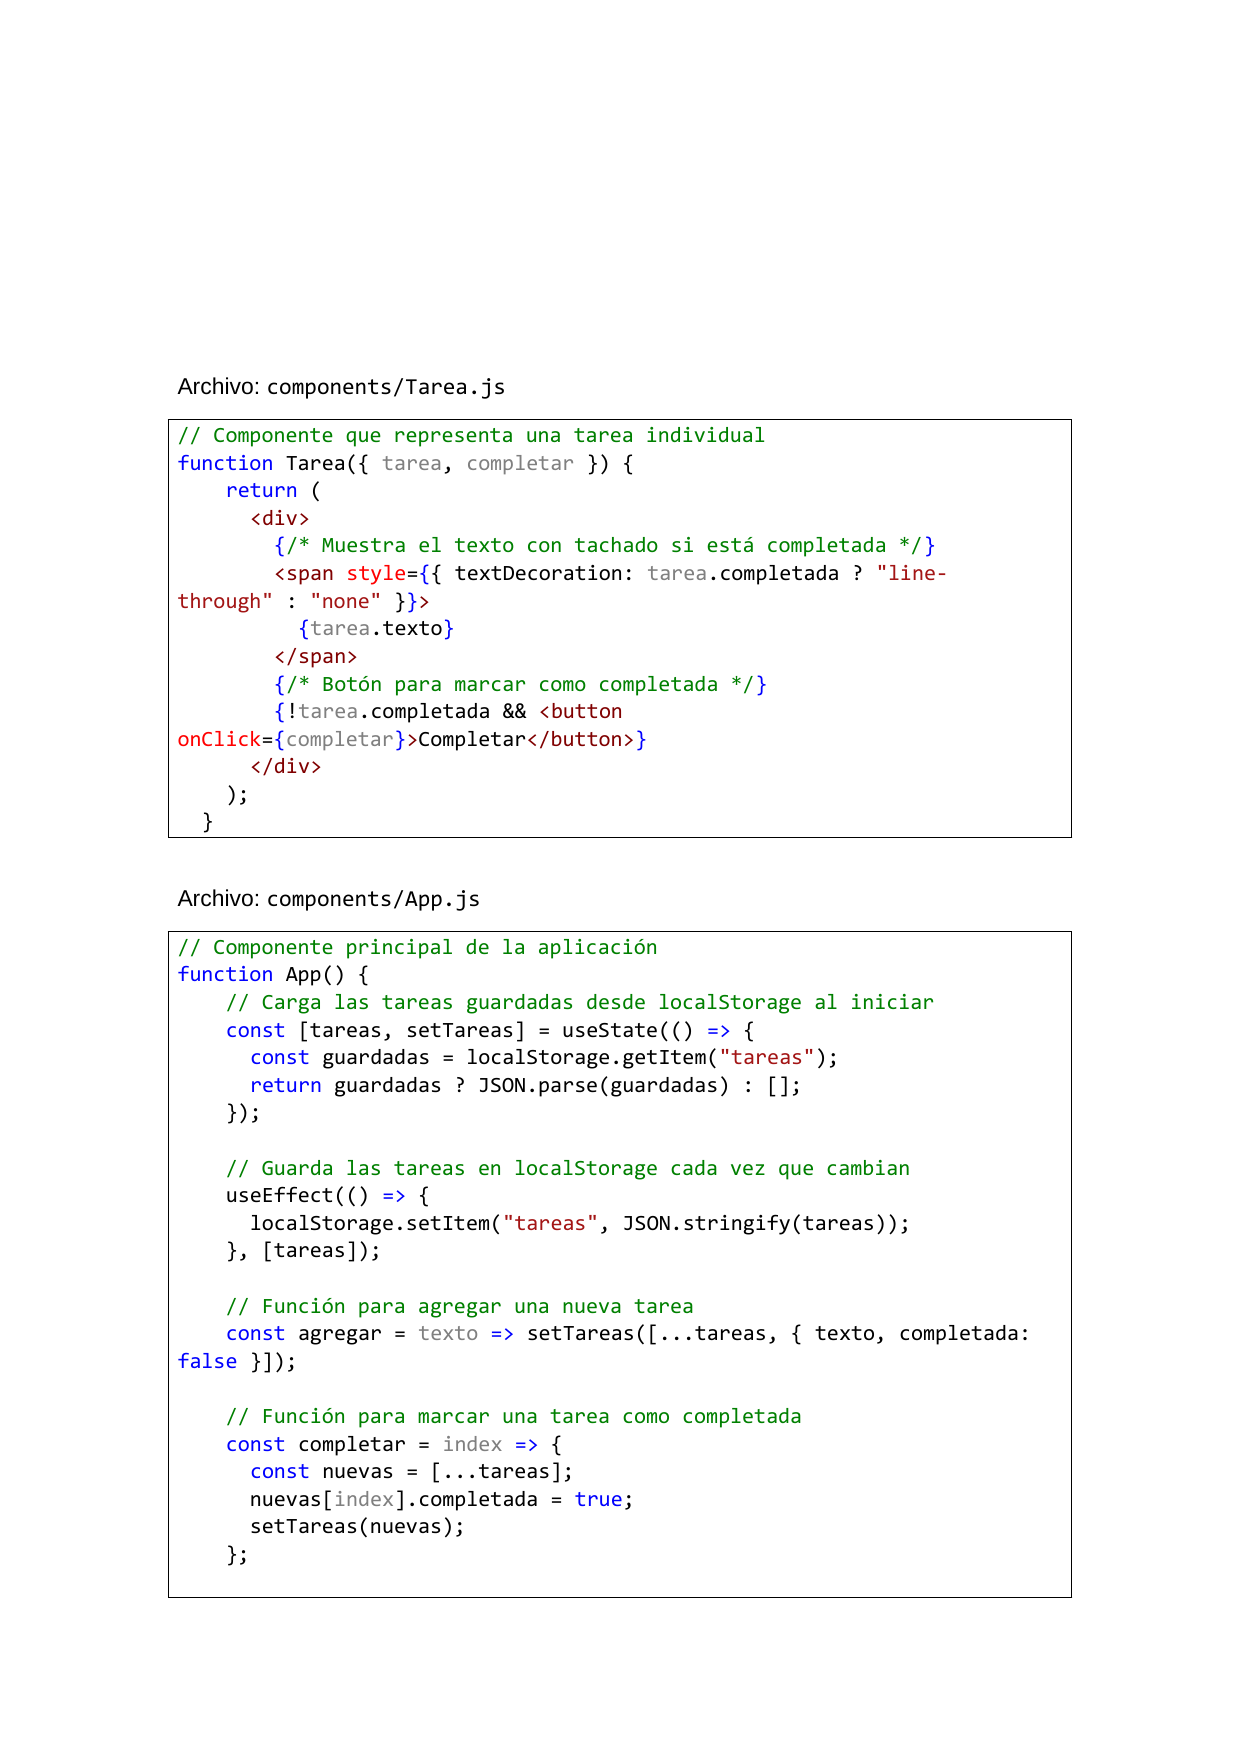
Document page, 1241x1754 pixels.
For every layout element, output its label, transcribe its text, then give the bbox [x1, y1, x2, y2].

text // Función para marcar una tarea como completada [169, 1400, 1071, 1428]
text {/* Muestra el texto con tachado si está completada */} [169, 530, 1071, 557]
text const guardadas = localStorage.getItem("tareas"); [169, 1041, 1071, 1069]
text {tarea.texto} [169, 613, 1071, 640]
text {/* Botón para marcar como completada */} [169, 668, 1071, 695]
text // Función para agregar una nueva tarea [169, 1290, 1071, 1317]
text const agregar = texto => setTareas([...tareas, { texto, completada: false }]); [169, 1317, 1071, 1373]
text // Componente principal de la aplicación [169, 932, 1071, 959]
text Archivo: components/App.js [177, 885, 1063, 912]
text setTareas(nuevas); [169, 1511, 1071, 1538]
text Archivo: components/Tarea.js [177, 373, 1063, 401]
text const nuevas = [...tareas]; [169, 1456, 1071, 1483]
text return guardadas ? JSON.parse(guardadas) : []; [169, 1069, 1071, 1097]
text <span style={{ textDecoration: tarea.completada ? "line-through" : "none" }}> [169, 557, 1071, 613]
text } [169, 806, 1071, 837]
text {!tarea.completada && <button onClick={completar}>Completar</button>} [169, 695, 1071, 751]
text // Guarda las tareas en localStorage cada vez que cambian [169, 1152, 1071, 1179]
text return ( [169, 474, 1071, 502]
text const [tareas, setTareas] = useState(() => { [169, 1014, 1071, 1041]
text nuevas[index].completada = true; [169, 1483, 1071, 1511]
text </span> [169, 640, 1071, 668]
text function App() { [169, 959, 1071, 986]
text ); [169, 778, 1071, 806]
text function Tarea({ tarea, completar }) { [169, 447, 1071, 474]
text useEffect(() => { [169, 1179, 1071, 1207]
text <div> [169, 502, 1071, 530]
text }); [169, 1097, 1071, 1124]
text }, [tareas]); [169, 1235, 1071, 1262]
text // Componente que representa una tarea individual [169, 420, 1071, 447]
text // Carga las tareas guardadas desde localStorage al iniciar [169, 986, 1071, 1014]
text </div> [169, 751, 1071, 778]
text }; [169, 1538, 1071, 1566]
text const completar = index => { [169, 1428, 1071, 1456]
text localStorage.setItem("tareas", JSON.stringify(tareas)); [169, 1207, 1071, 1235]
